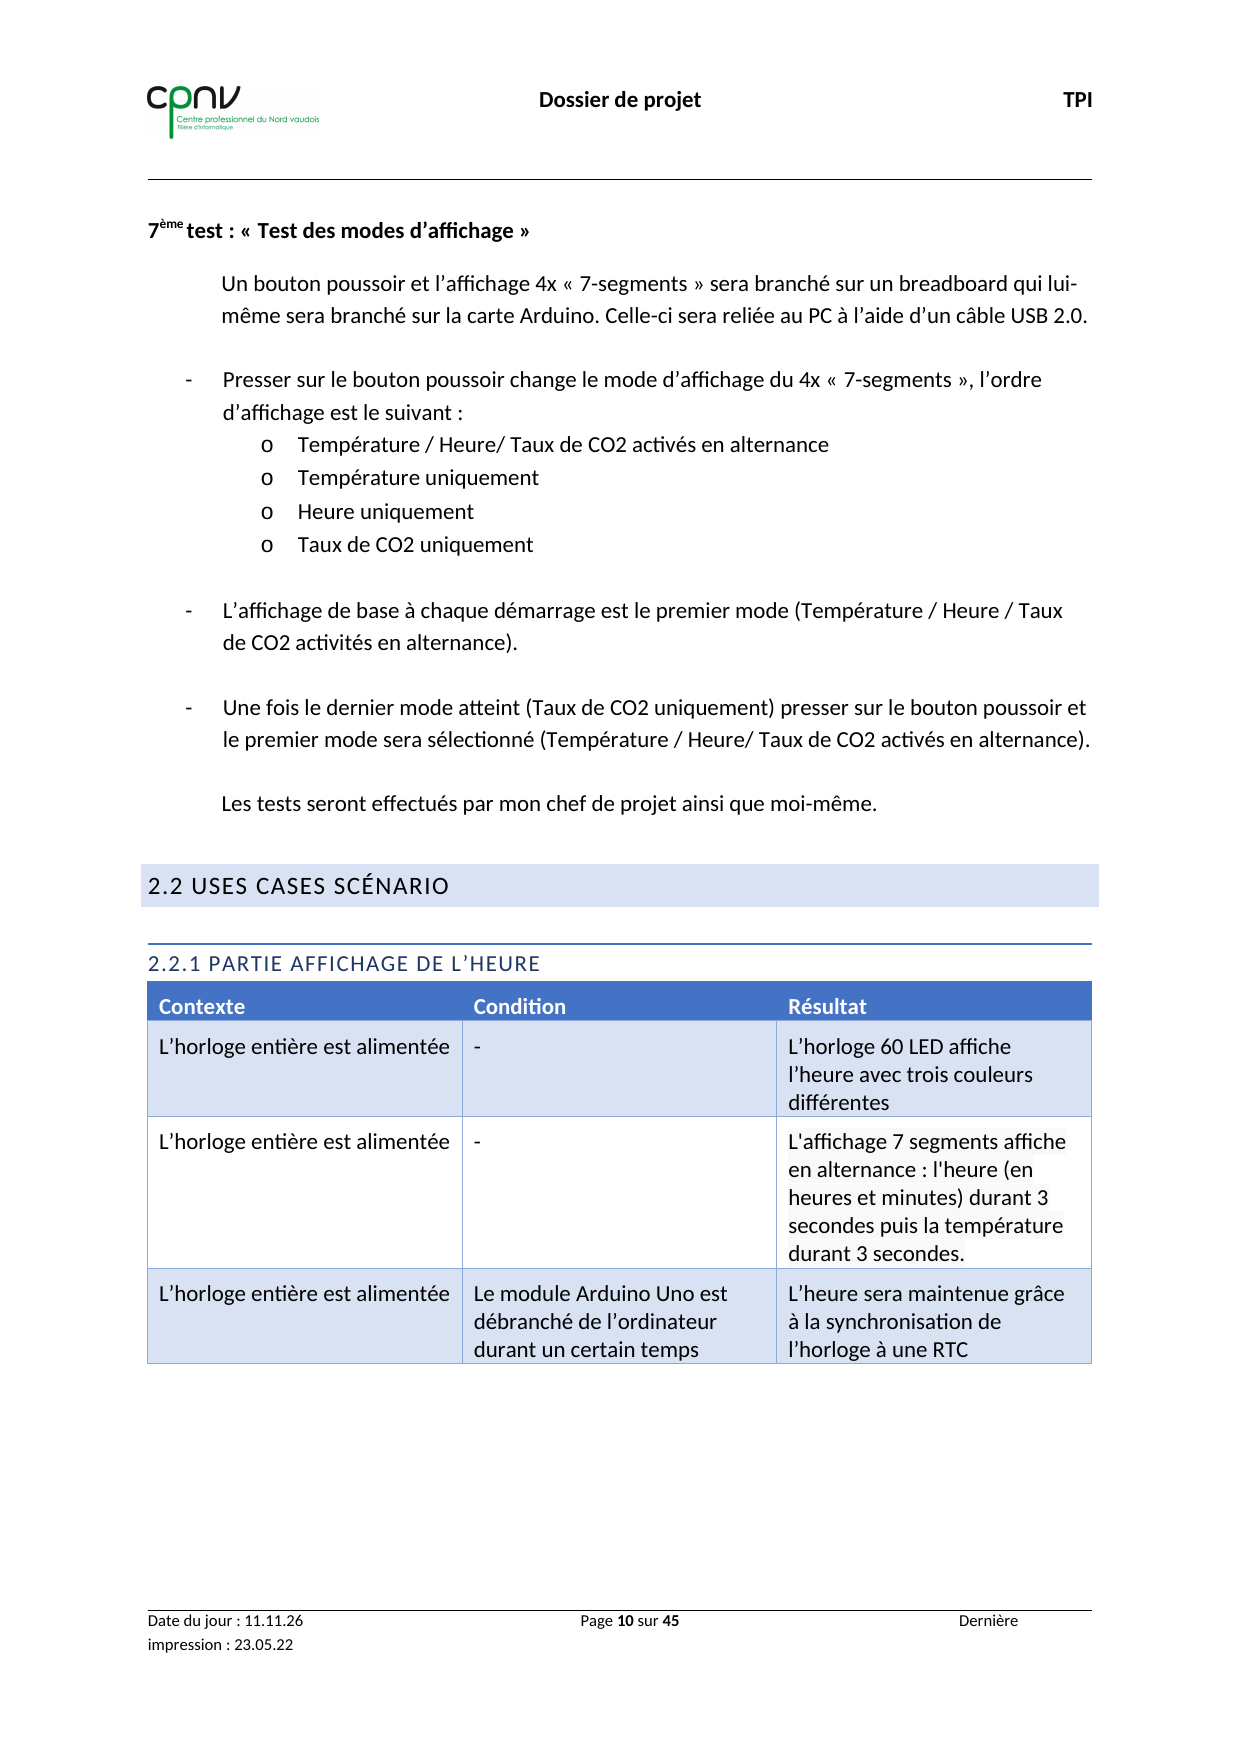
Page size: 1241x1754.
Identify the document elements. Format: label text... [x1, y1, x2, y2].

table_cell L’horloge 60 LED affiche l’heure avec trois couleurs différentes [777, 1021, 1091, 1116]
list Presser sur le bouton poussoir change le mode d’affichage du 4x « 7-segments », l’ordre d’affichage est le suivant : [185, 366, 1092, 426]
table_cell L'affichage 7 segments affiche en alternance : l'heure (en heures et minutes) durant 3 secondes puis la température durant 3 secondes. [777, 1117, 1091, 1267]
table_cell - [463, 1117, 776, 1267]
text Un bouton poussoir et l’affichage 4x « 7-segments » sera branché sur un breadboard qui lui-même sera branché sur la carte Arduino. Celle-ci sera reliée au PC à l’aide d’un câble USB 2.0. [221, 269, 1092, 329]
list Température / Heure/ Taux de CO2 activés en alternance [260, 430, 1092, 459]
table_cell L’horloge entière est alimentée [148, 1269, 462, 1363]
list L’affichage de base à chaque démarrage est le premier mode (Température / Heure / Taux de CO2 activités en alternance). [185, 596, 1092, 657]
list Température uniquement [260, 463, 1092, 493]
table_cell - [463, 1021, 776, 1116]
text 7ème test : « Test des modes d’affichage » [148, 216, 1092, 244]
table_cell Le module Arduino Uno est débranché de l’ordinateur durant un certain temps [463, 1269, 776, 1363]
list Taux de CO2 uniquement [260, 531, 1092, 560]
subtitle 2.2 Uses cases scénario [148, 871, 1092, 901]
list Heure uniquement [260, 497, 1092, 526]
table_header Résultat [777, 982, 1091, 1020]
table_cell L’horloge entière est alimentée [148, 1021, 462, 1116]
table_cell L’heure sera maintenue grâce à la synchronisation de l’horloge à une RTC [777, 1269, 1091, 1363]
table_header Contexte [148, 982, 462, 1020]
picture [147, 86, 319, 139]
table_header Condition [463, 982, 776, 1020]
list Une fois le dernier mode atteint (Taux de CO2 uniquement) presser sur le bouton poussoir et le premier mode sera sélectionné (Température / Heure/ Taux de CO2 activés en alternance). [185, 693, 1092, 753]
table_cell L’horloge entière est alimentée [148, 1117, 462, 1267]
subtitle 2.2.1 Partie affichage de l’heure [148, 945, 1092, 977]
text Les tests seront effectués par mon chef de projet ainsi que moi-même. [221, 789, 1092, 817]
